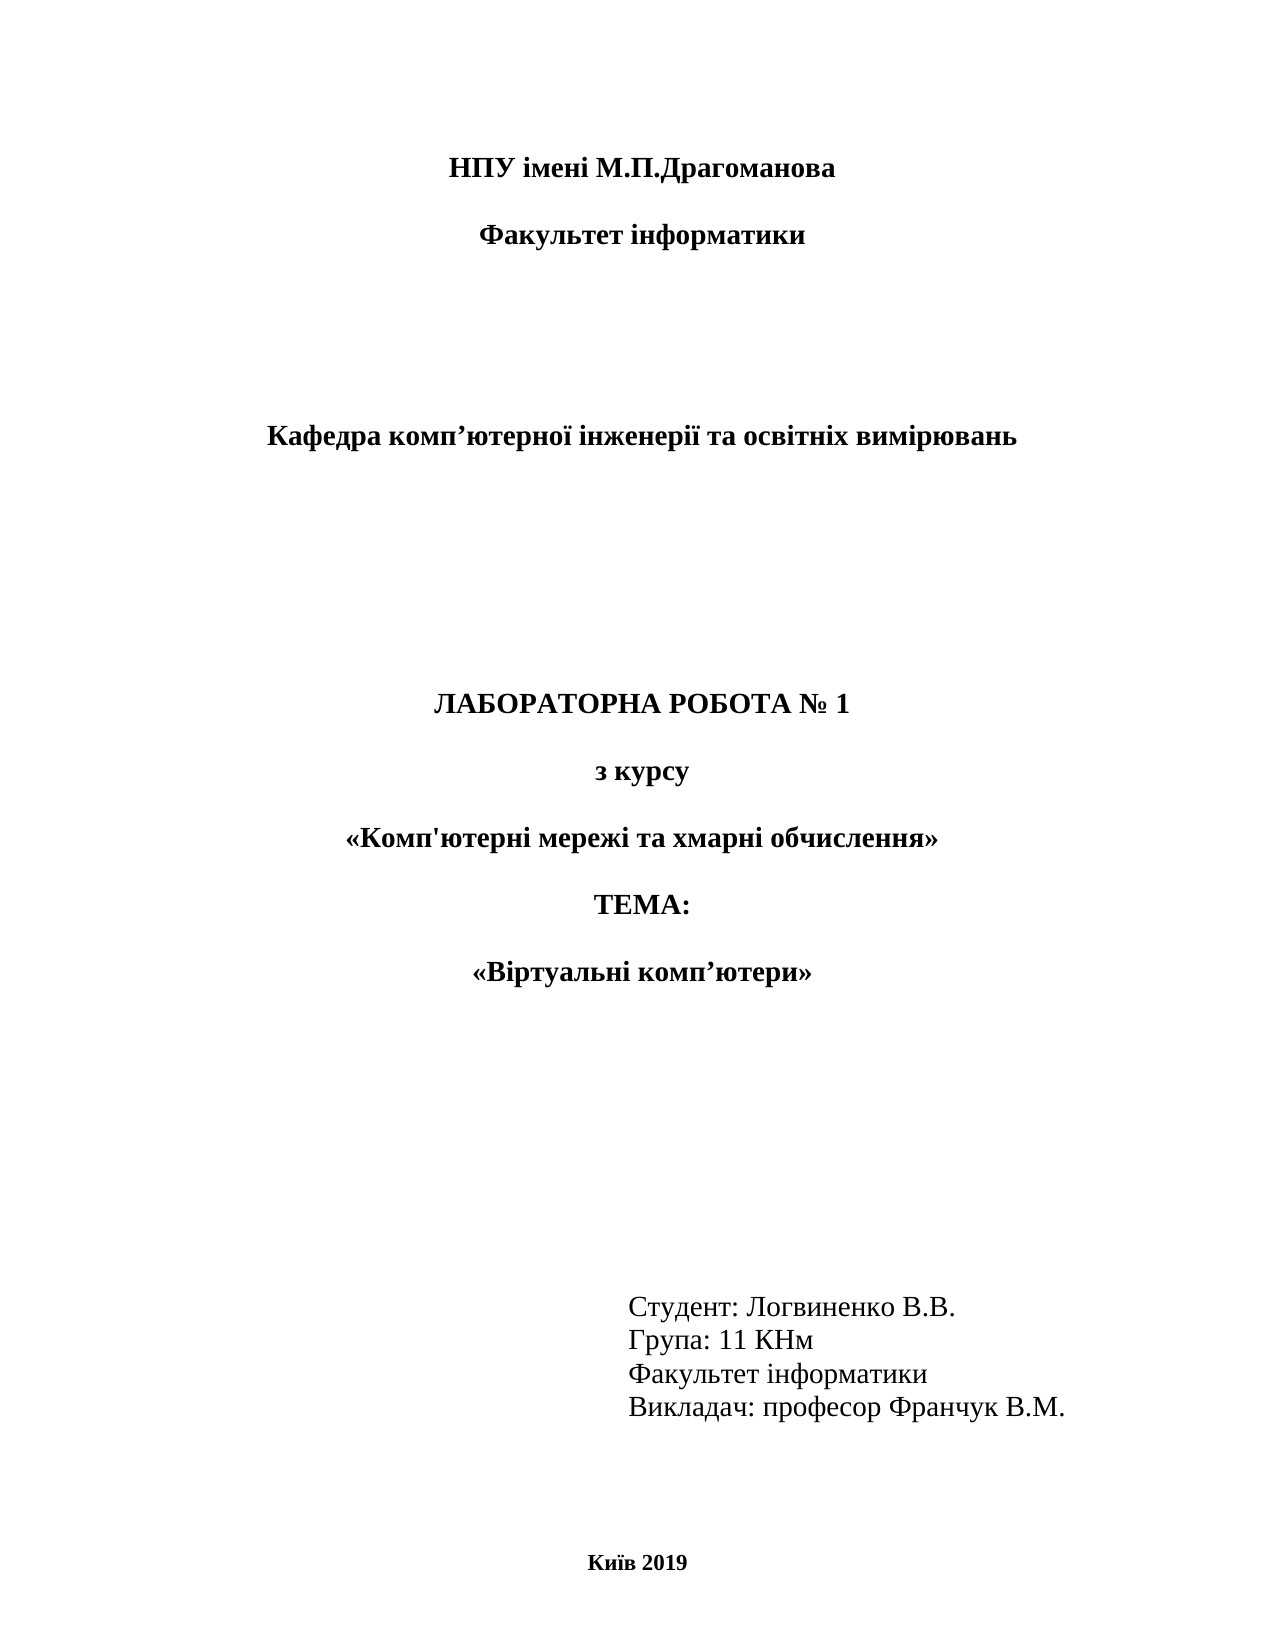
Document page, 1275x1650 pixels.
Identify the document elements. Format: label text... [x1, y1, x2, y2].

text Кафедра комп’ютерної інженерії та освітніх вимірювань [112, 418, 1172, 451]
text НПУ імені М.П.Драгоманова [112, 150, 1172, 183]
text Студент: Логвиненко В.В. [112, 1289, 1172, 1322]
text Викладач: професор Франчук В.М. [112, 1389, 1172, 1423]
text ТЕМА: [112, 887, 1172, 920]
text «Комп'ютерні мережі та хмарні обчислення» [112, 820, 1172, 853]
text «Віртуальні комп’ютери» [112, 954, 1172, 987]
text Факультет інформатики [112, 1356, 1172, 1389]
text з курсу [112, 753, 1172, 786]
text ЛАБОРАТОРНА РОБОТА № 1 [112, 686, 1172, 719]
text Факультет інформатики [112, 217, 1172, 251]
text Група: 11 КНм [112, 1322, 1172, 1356]
